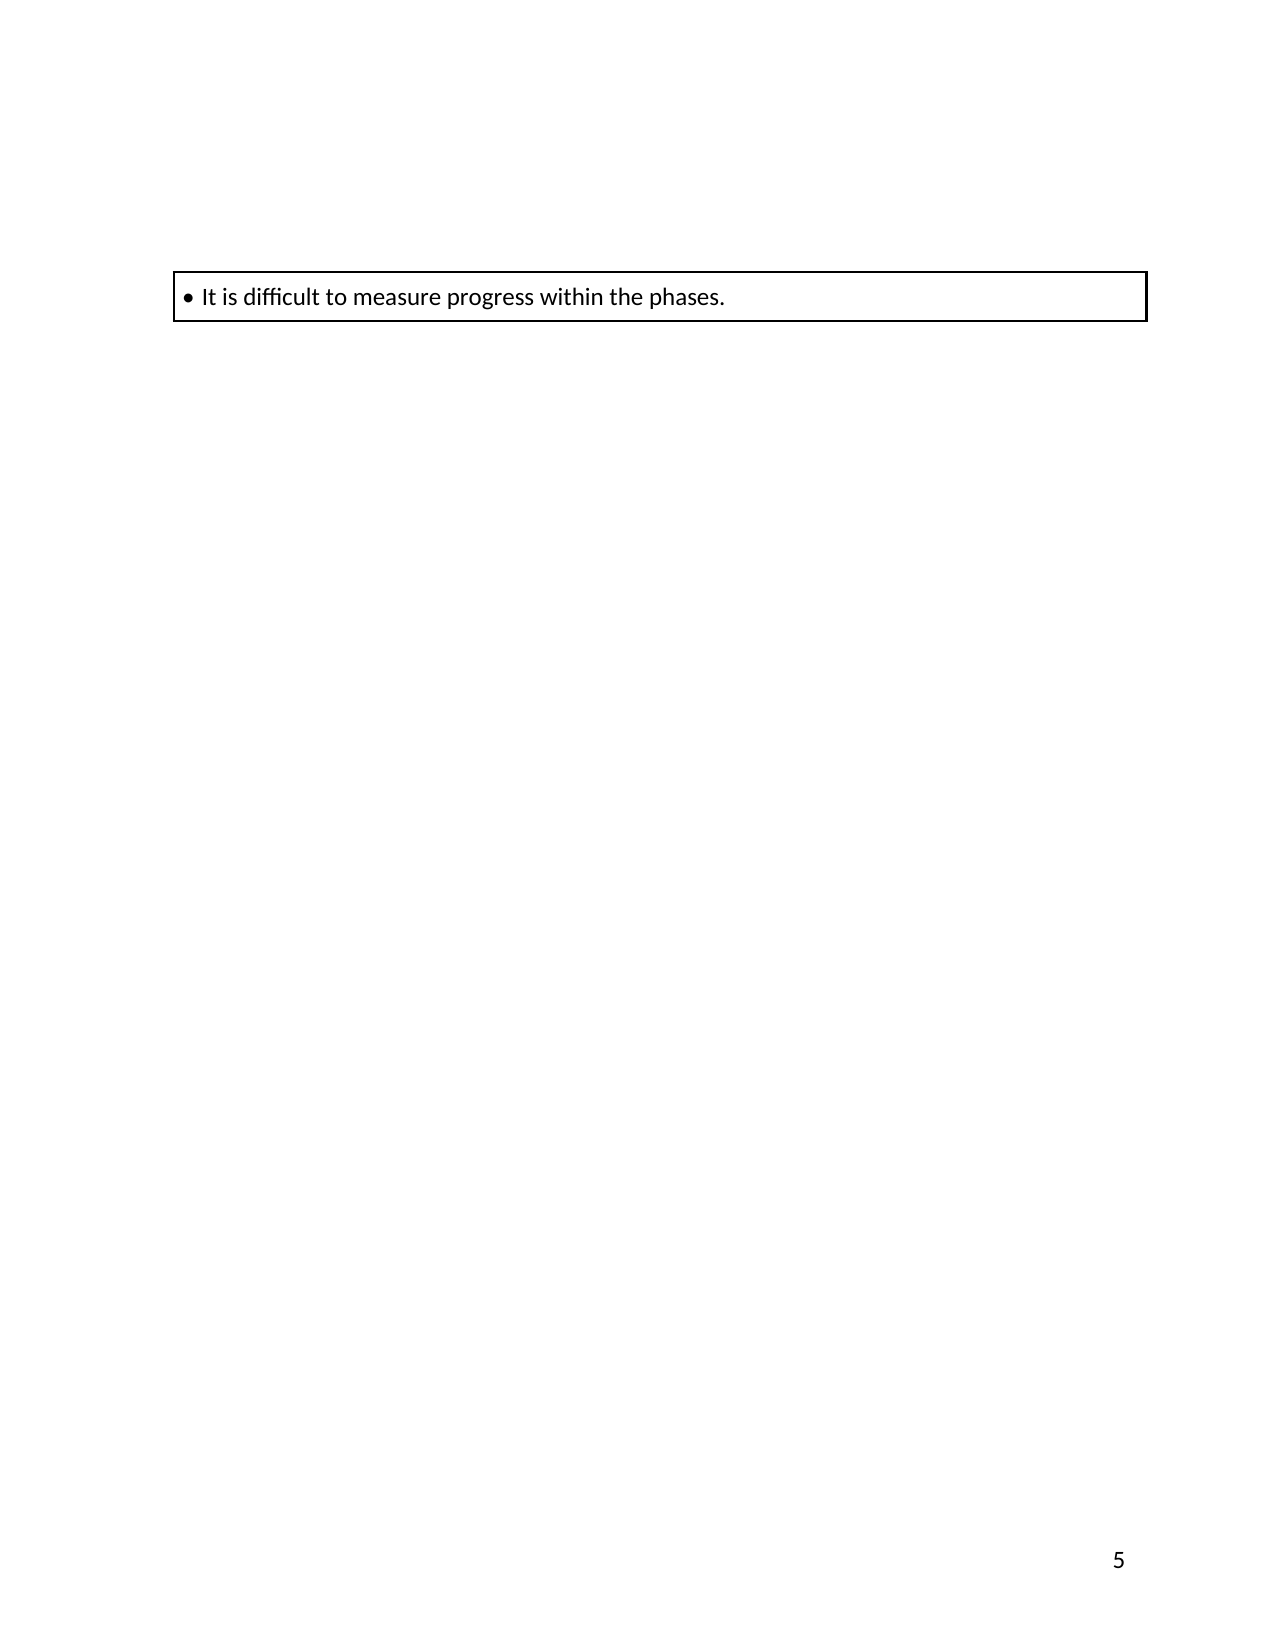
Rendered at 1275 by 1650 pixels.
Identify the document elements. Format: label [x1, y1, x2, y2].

table_cell [175, 273, 1145, 320]
